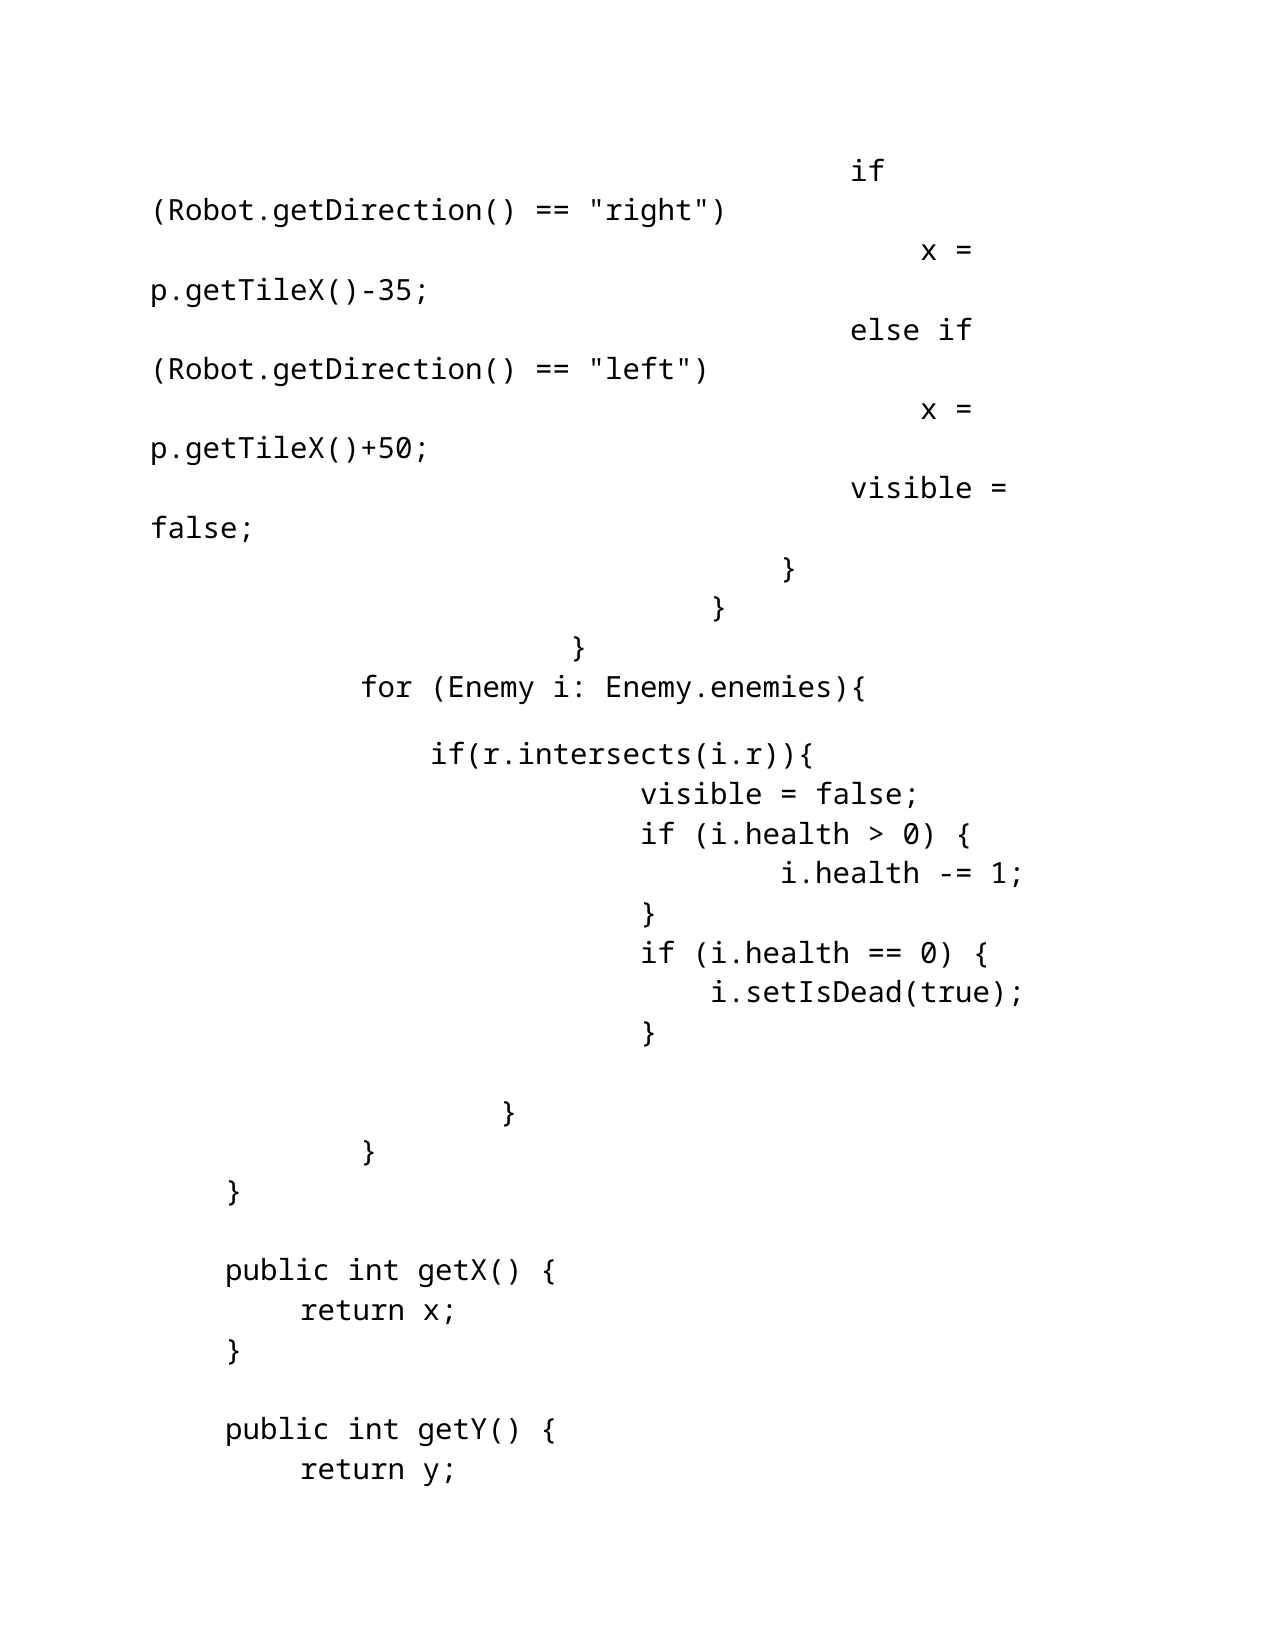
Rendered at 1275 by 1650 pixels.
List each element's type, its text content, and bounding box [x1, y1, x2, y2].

text return x; [150, 1289, 1125, 1329]
text } [150, 587, 1125, 626]
text visible = false; [150, 467, 1125, 547]
text visible = false; [150, 773, 1125, 813]
text x = p.getTileX()+50; [150, 388, 1125, 467]
text return y; [150, 1448, 1125, 1488]
text if (Robot.getDirection() == "right") [150, 150, 1125, 229]
text for (Enemy i: Enemy.enemies){ [150, 666, 1125, 706]
text if(r.intersects(i.r)){ [150, 734, 1125, 773]
text public int getX() { [150, 1249, 1125, 1289]
text } [150, 1131, 1125, 1170]
text } [150, 1091, 1125, 1131]
text public int getY() { [150, 1408, 1125, 1448]
text else if (Robot.getDirection() == "left") [150, 309, 1125, 388]
text if (i.health == 0) { [150, 932, 1125, 972]
text } [150, 1170, 1125, 1210]
text } [150, 626, 1125, 666]
text } [150, 1329, 1125, 1369]
text x = p.getTileX()-35; [150, 229, 1125, 309]
text } [150, 547, 1125, 587]
text } [150, 892, 1125, 932]
text i.setIsDead(true); [150, 972, 1125, 1011]
text } [150, 1011, 1125, 1051]
text i.health -= 1; [150, 853, 1125, 892]
text if (i.health > 0) { [150, 813, 1125, 853]
